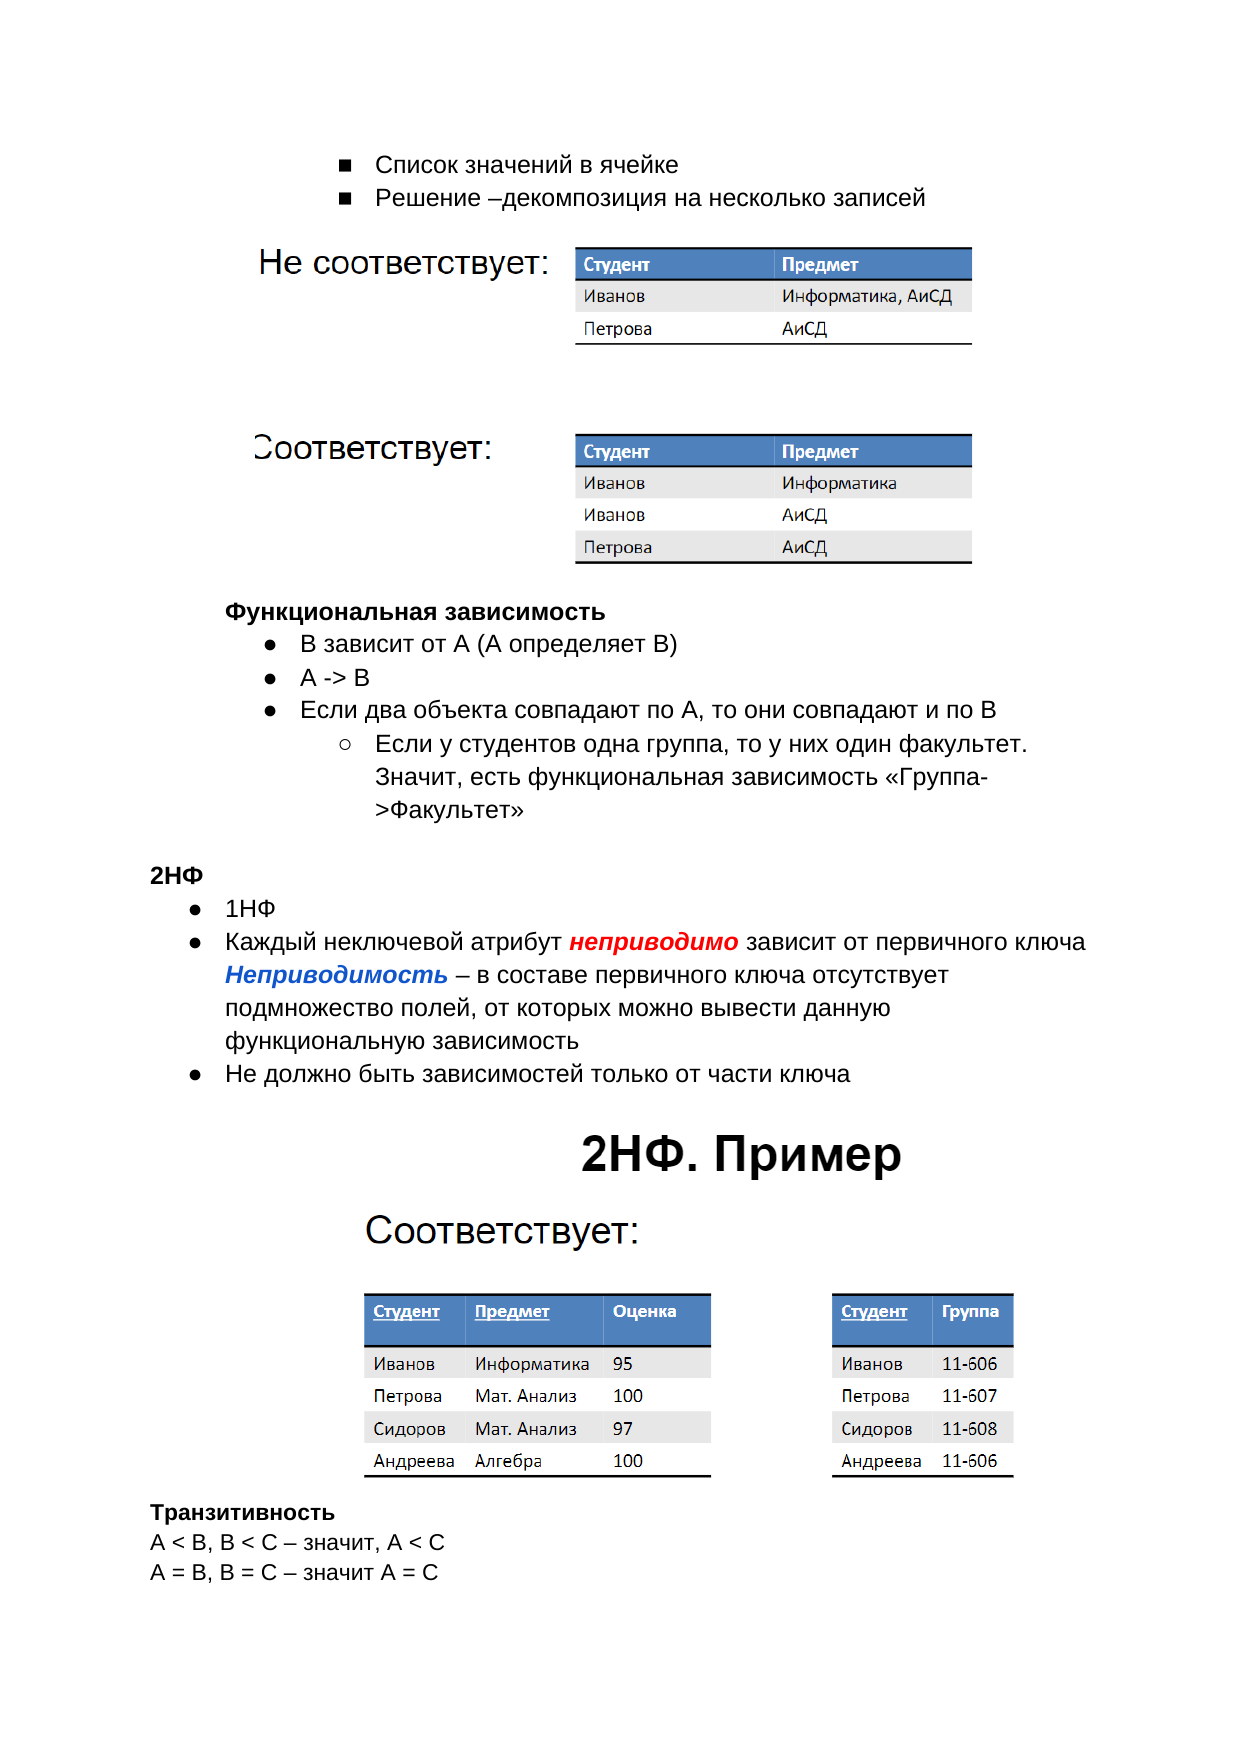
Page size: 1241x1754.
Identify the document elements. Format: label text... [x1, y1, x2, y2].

list B зависит от A (A определяет B) [262, 629, 1090, 658]
text A = B, B = C – значит A = C [150, 1559, 1090, 1585]
list Решение –декомпозиция на несколько записей [337, 183, 1090, 212]
text Функциональная зависимость [225, 480, 1090, 625]
text A < B, B < C – значит, A < C [150, 1529, 1090, 1555]
list Каждый неключевой атрибут неприводимо зависит от первичного ключа Неприводимость – в составе первичного ключа отсутствует подмножество полей, от которых можно вывести данную функциональную зависимость [187, 927, 1090, 1054]
list Список значений в ячейке [337, 150, 1090, 179]
list Если два объекта совпадают по A, то они совпадают и по B [262, 696, 1090, 724]
text 2НФ [150, 861, 1090, 889]
list 1НФ [187, 894, 1090, 922]
list Если у студентов одна группа, то у них один факультет. Значит, есть функциональная зависимость «Группа->Факультет» [337, 728, 1090, 823]
text Транзитивность [150, 1498, 1090, 1525]
list A -> B [262, 662, 1090, 691]
picture [356, 1115, 1031, 1500]
picture [255, 235, 986, 574]
list Не должно быть зависимостей только от части ключа [187, 1059, 1090, 1087]
